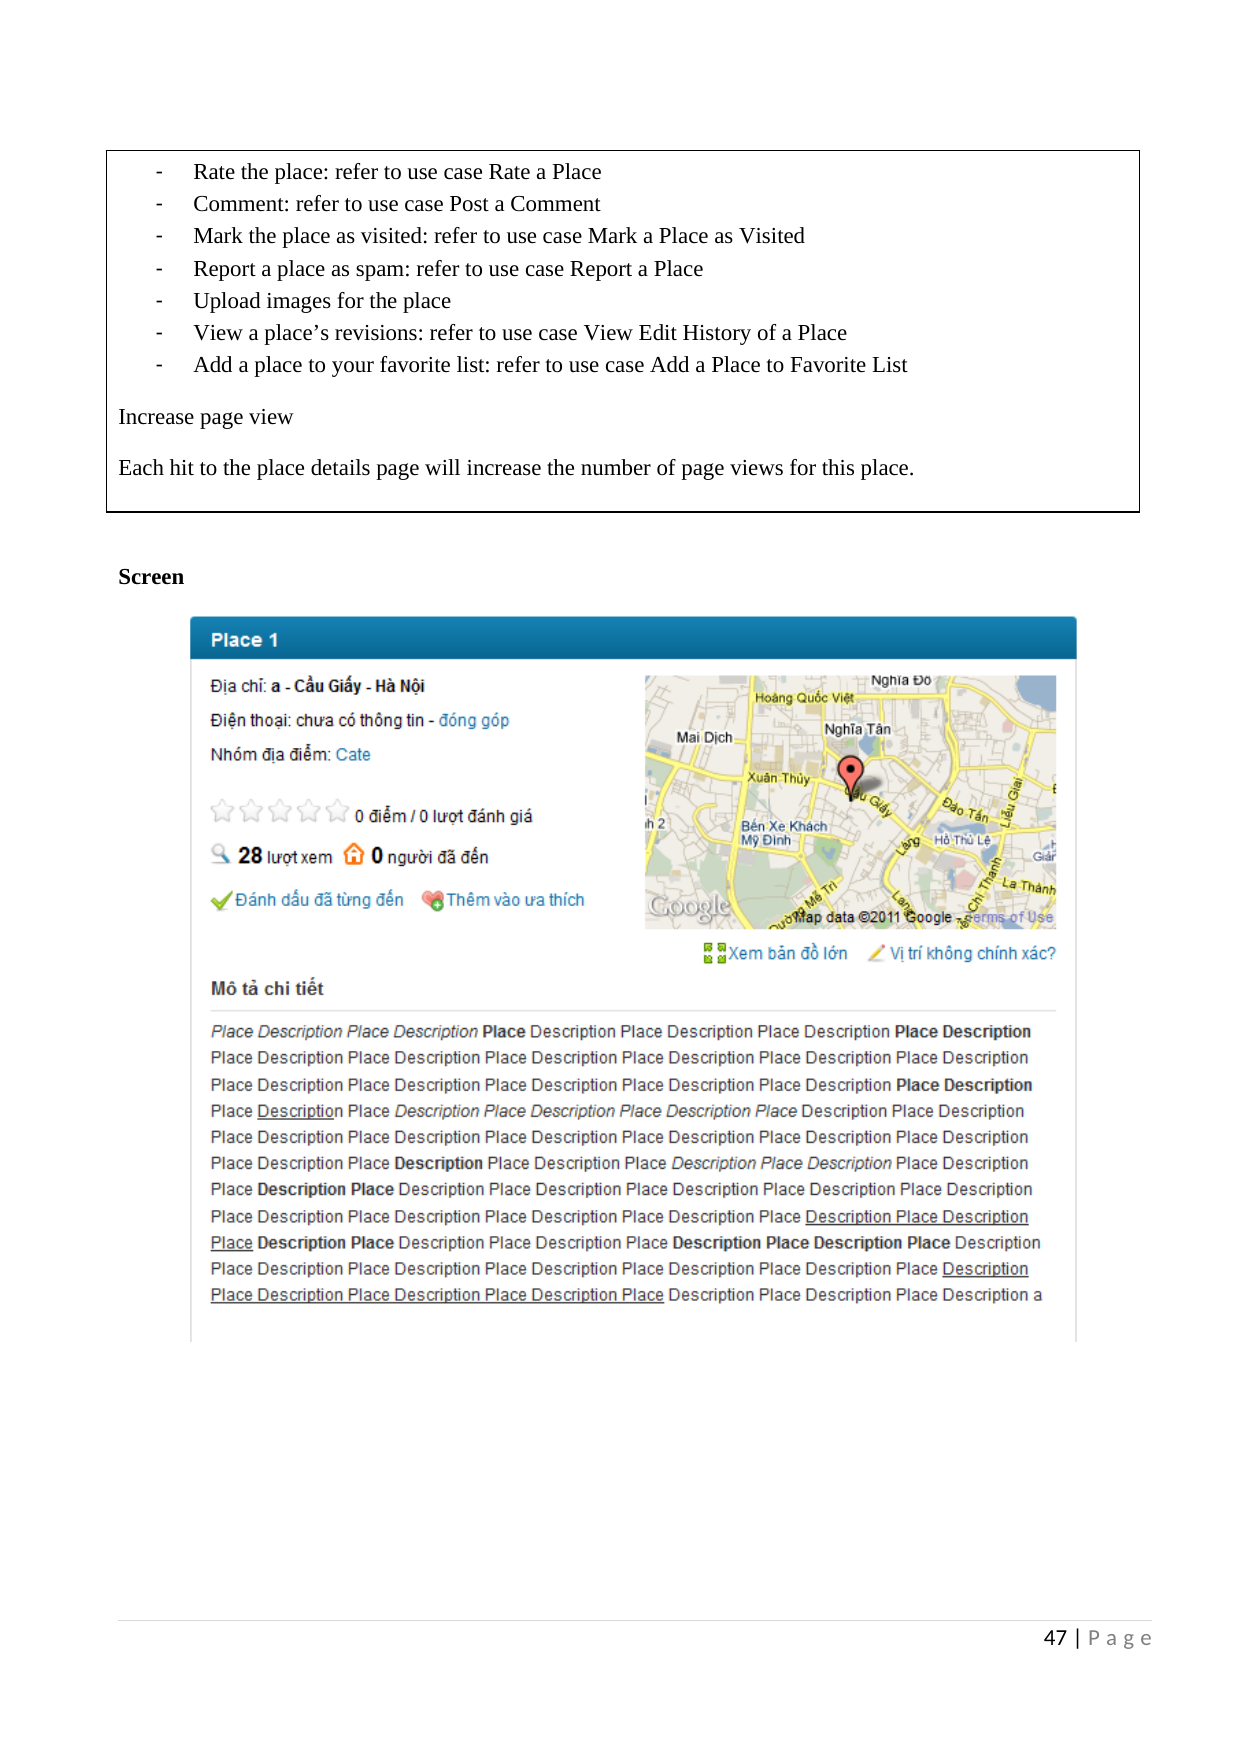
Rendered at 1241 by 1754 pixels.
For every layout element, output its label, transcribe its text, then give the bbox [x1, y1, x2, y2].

picture [189, 614, 1081, 1342]
text Screen [118, 563, 1152, 590]
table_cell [107, 151, 1139, 511]
